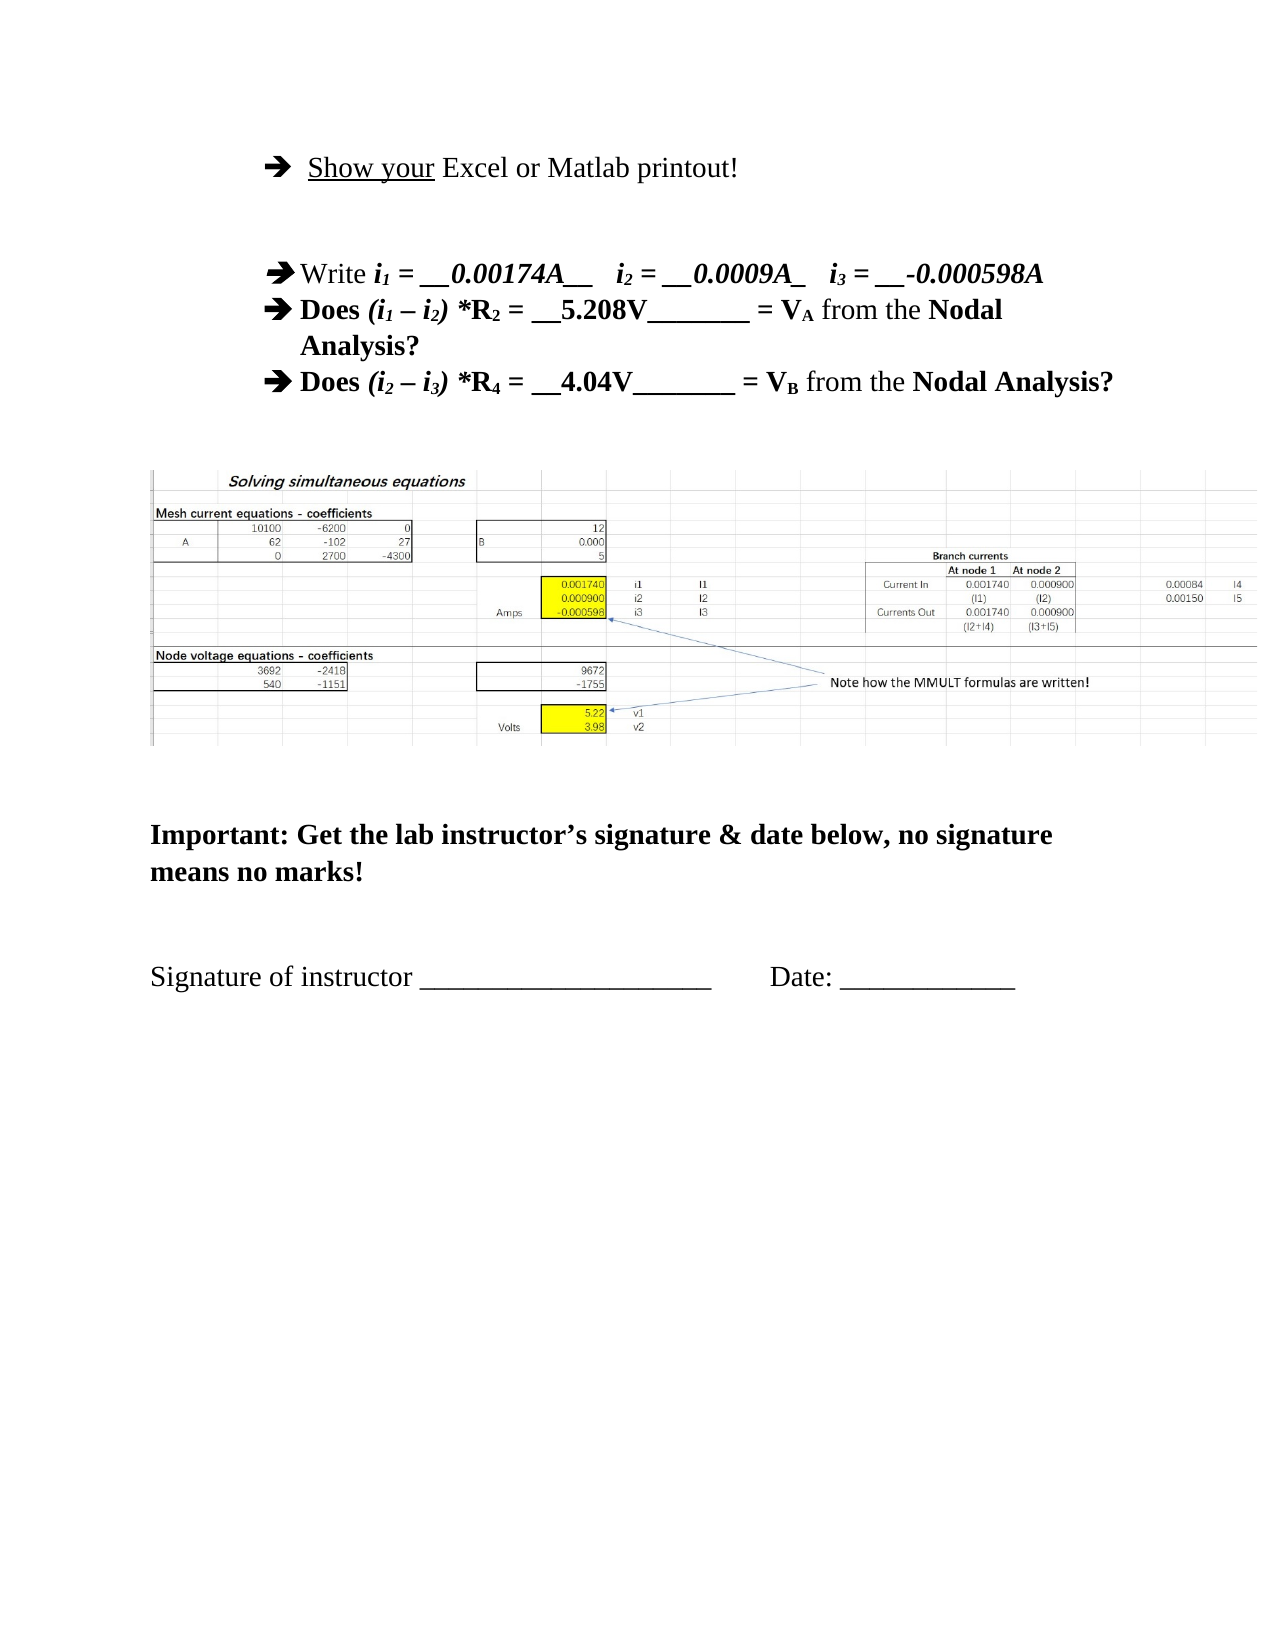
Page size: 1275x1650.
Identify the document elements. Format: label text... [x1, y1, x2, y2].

list Does (i2 – i3) *R4 = __4.04V_______ = VB from the Nodal Analysis? [262, 364, 1125, 398]
text Signature of instructor ____________________ Date: ____________ [150, 959, 1125, 993]
list Does (i1 – i2) *R2 = __5.208V_______ = VA from the Nodal Analysis? [262, 292, 1125, 362]
list Show your Excel or Matlab printout! [262, 150, 1125, 184]
picture [150, 470, 1258, 746]
list Write i1 = __0.00174A__ i2 = __0.0009A_ i3 = __-0.000598A [262, 256, 1125, 289]
text Important: Get the lab instructor’s signature & date below, no signature means no marks! [150, 817, 1125, 887]
